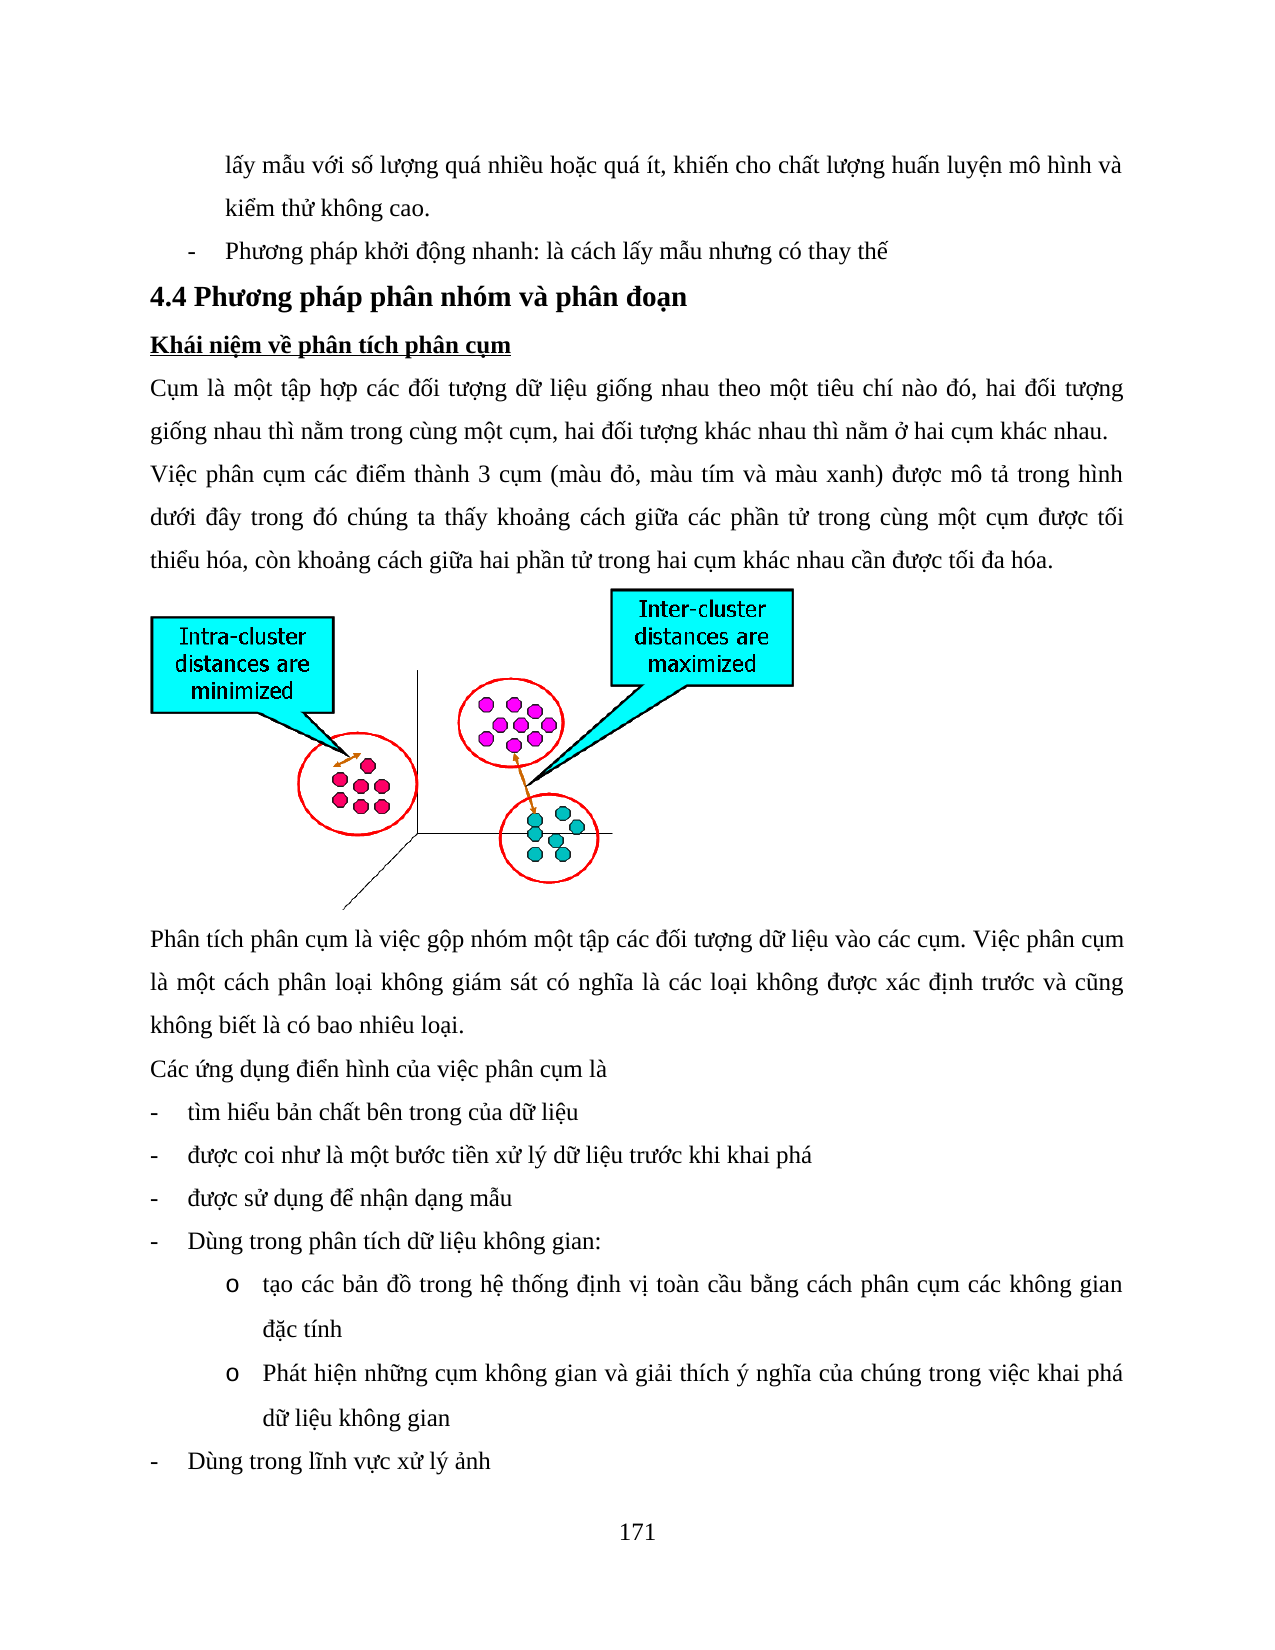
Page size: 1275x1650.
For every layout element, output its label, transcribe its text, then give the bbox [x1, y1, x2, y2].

text Phân tích phân cụm là việc gộp nhóm một tập các đối tượng dữ liệu vào các cụm. Việc phân cụm là một cách phân loại không giám sát có nghĩa là các loại không được xác định trước và cũng không biết là có bao nhiêu loại. [150, 924, 1125, 1039]
text Các ứng dụng điển hình của việc phân cụm là [150, 1054, 1125, 1082]
list tìm hiểu bản chất bên trong của dữ liệu [150, 1097, 1125, 1126]
list được coi như là một bước tiền xử lý dữ liệu trước khi khai phá [150, 1140, 1125, 1169]
list Dùng trong phân tích dữ liệu không gian: [150, 1226, 1125, 1255]
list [187, 150, 1125, 222]
list Phương pháp khởi động nhanh: là cách lấy mẫu nhưng có thay thế [187, 236, 1125, 265]
list Phát hiện những cụm không gian và giải thích ý nghĩa của chúng trong việc khai phá dữ liệu không gian [225, 1358, 1125, 1432]
text Việc phân cụm các điểm thành 3 cụm (màu đỏ, màu tím và màu xanh) được mô tả trong hình dưới đây trong đó chúng ta thấy khoảng cách giữa các phần tử trong cùng một cụm được tối thiểu hóa, còn khoảng cách giữa hai phần tử trong hai cụm khác nhau cần được tối đa hóa. [150, 459, 1125, 574]
text Cụm là một tập hợp các đối tượng dữ liệu giống nhau theo một tiêu chí nào đó, hai đối tượng giống nhau thì nằm trong cùng một cụm, hai đối tượng khác nhau thì nằm ở hai cụm khác nhau. [150, 373, 1125, 445]
list Dùng trong lĩnh vực xử lý ảnh [150, 1446, 1125, 1475]
subtitle Khái niệm về phân tích phân cụm [150, 330, 1125, 358]
list được sử dụng để nhận dạng mẫu [150, 1183, 1125, 1212]
picture [150, 588, 794, 910]
subtitle 4.4 Phương pháp phân nhóm và phân đoạn [150, 279, 1125, 313]
list tạo các bản đồ trong hệ thống định vị toàn cầu bằng cách phân cụm các không gian đặc tính [225, 1269, 1125, 1343]
